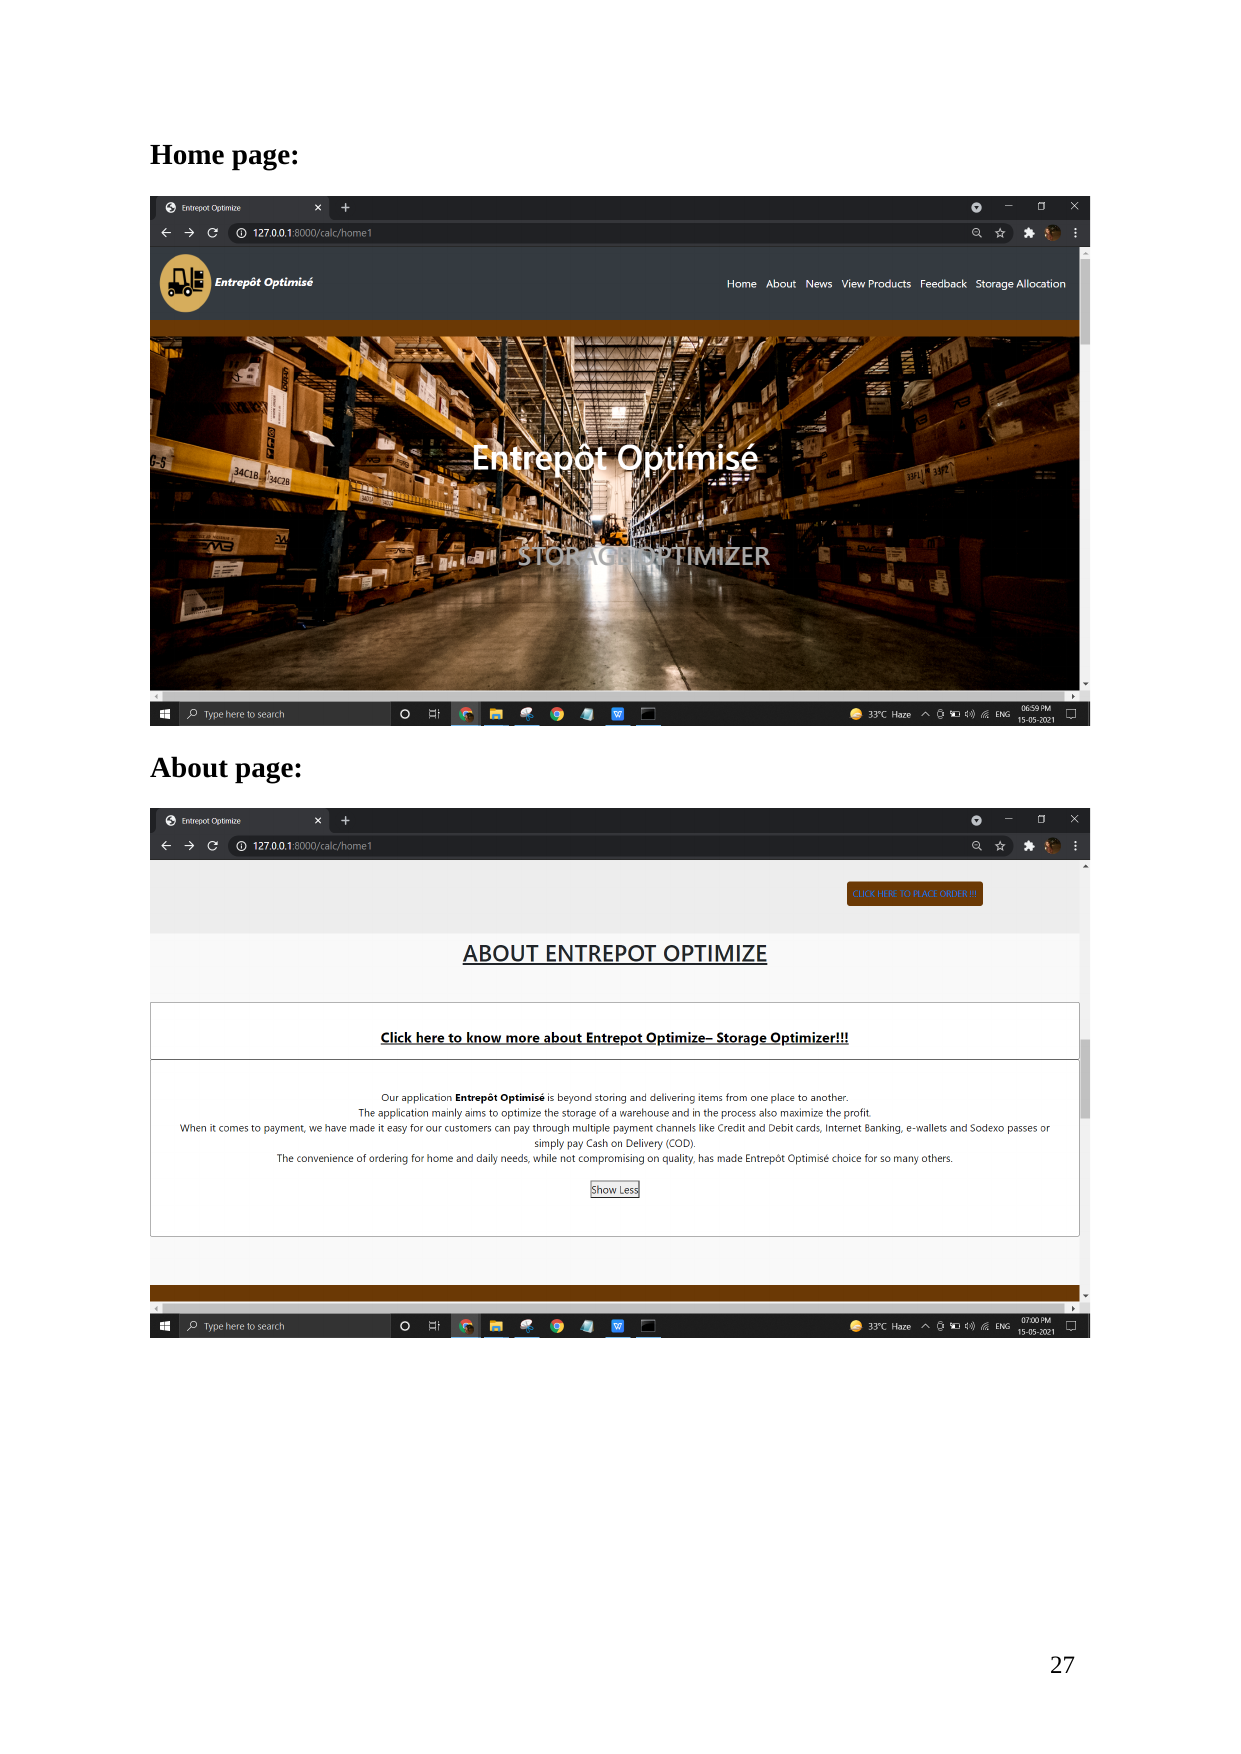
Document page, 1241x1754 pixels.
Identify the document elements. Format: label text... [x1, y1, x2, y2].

picture [150, 196, 1091, 726]
text Home page: [150, 137, 1090, 171]
picture [150, 808, 1091, 1338]
text About page: [150, 750, 1090, 784]
